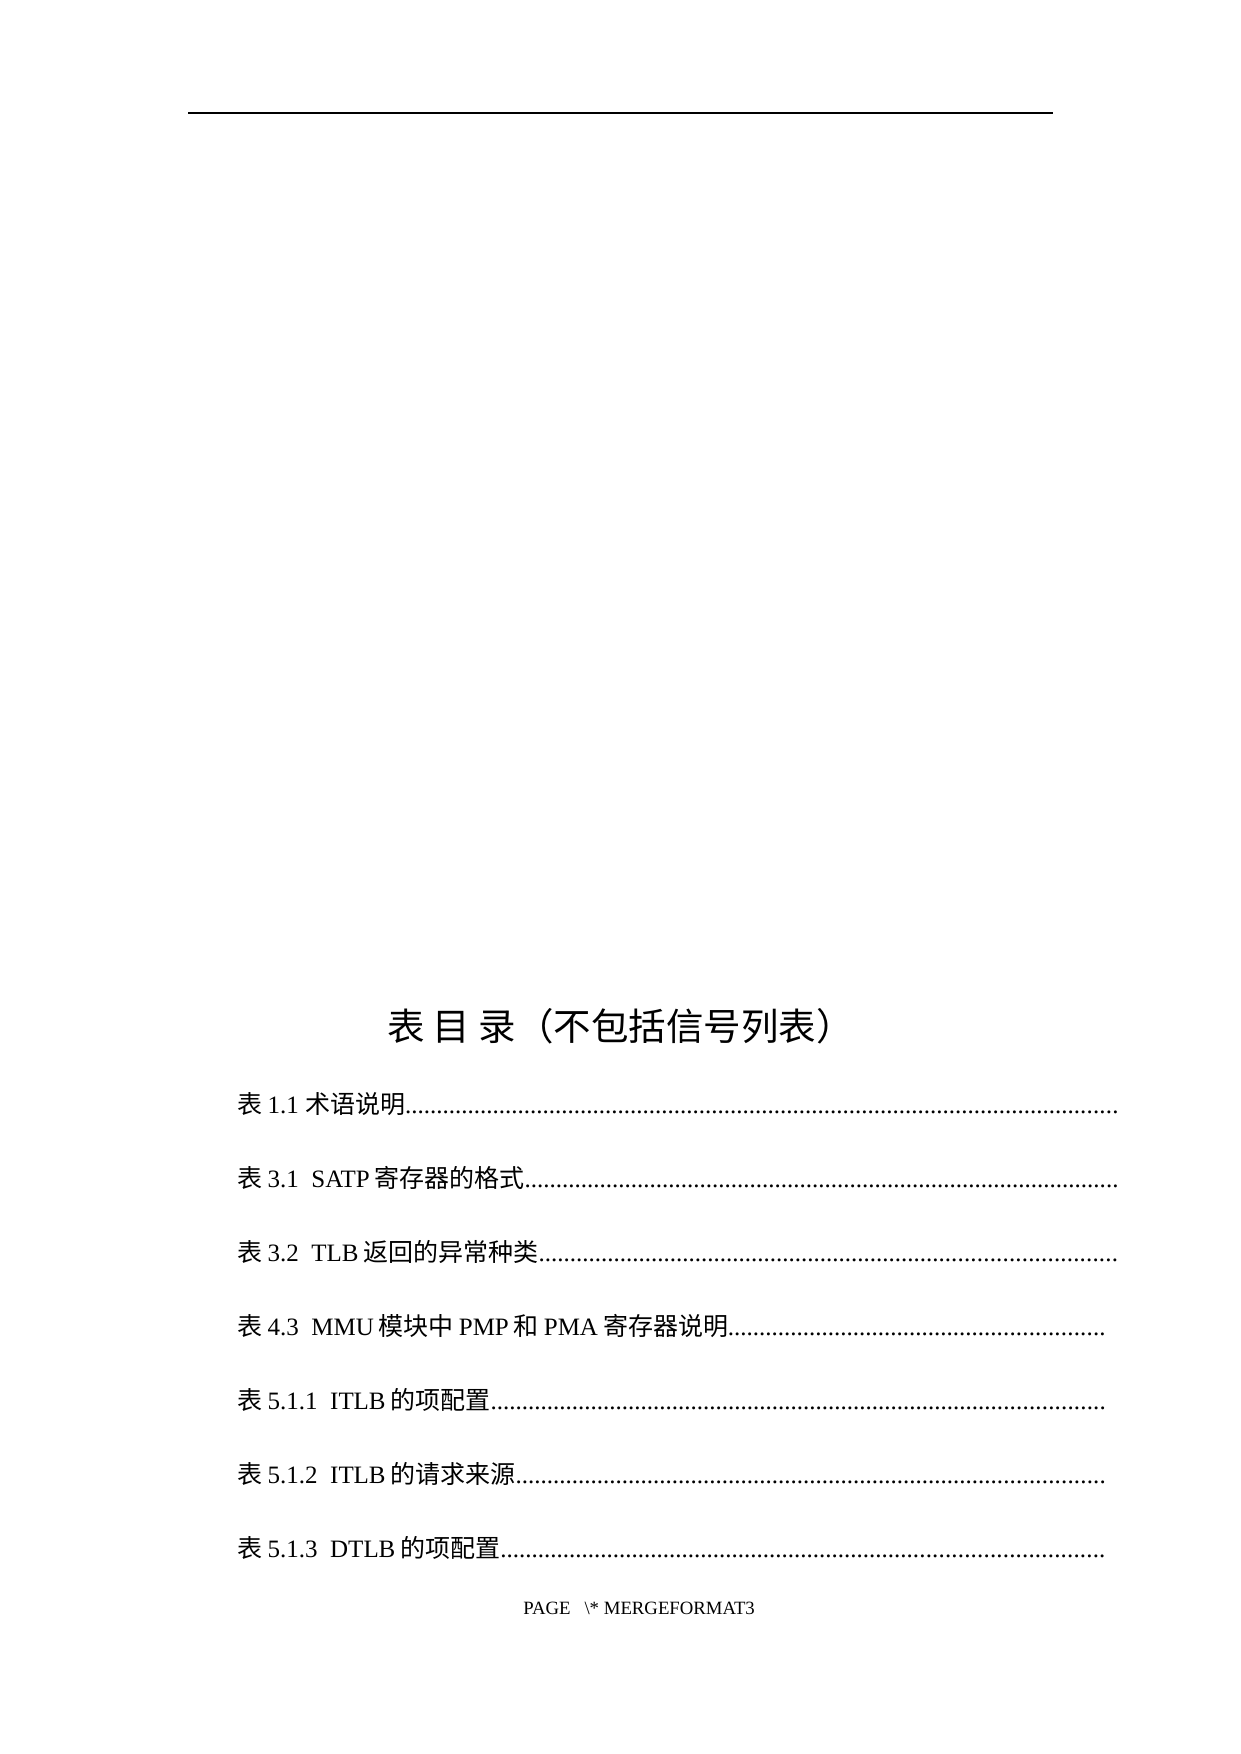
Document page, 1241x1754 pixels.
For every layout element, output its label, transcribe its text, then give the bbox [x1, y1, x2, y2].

text 表5.1.3 DTLB的项配置 15 [237, 1514, 1053, 1579]
text 表5.1.2 ITLB的请求来源 15 [237, 1440, 1053, 1505]
text 表1.1 术语说明 1 [237, 1070, 1053, 1135]
text 表5.1.1 ITLB的项配置 14 [237, 1366, 1053, 1431]
text 表 目 录（不包括信号列表） [187, 991, 1053, 1056]
text 表3.2 TLB返回的异常种类 6 [237, 1218, 1053, 1283]
text 表4.3 MMU模块中PMP和PMA寄存器说明 12 [237, 1292, 1053, 1357]
text 表3.1 SATP寄存器的格式 5 [237, 1144, 1053, 1209]
